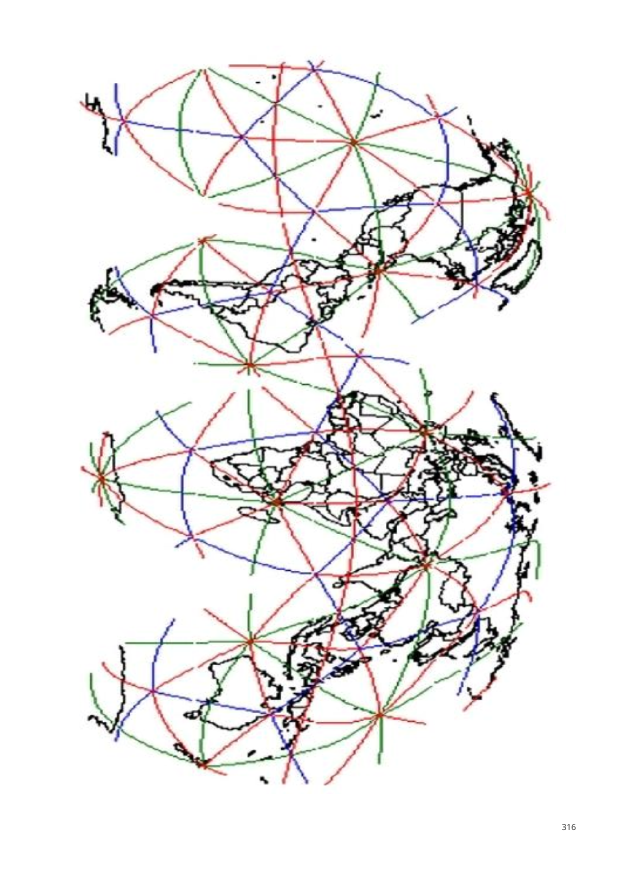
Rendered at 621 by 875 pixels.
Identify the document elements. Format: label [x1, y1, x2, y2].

picture [47, 46, 566, 794]
